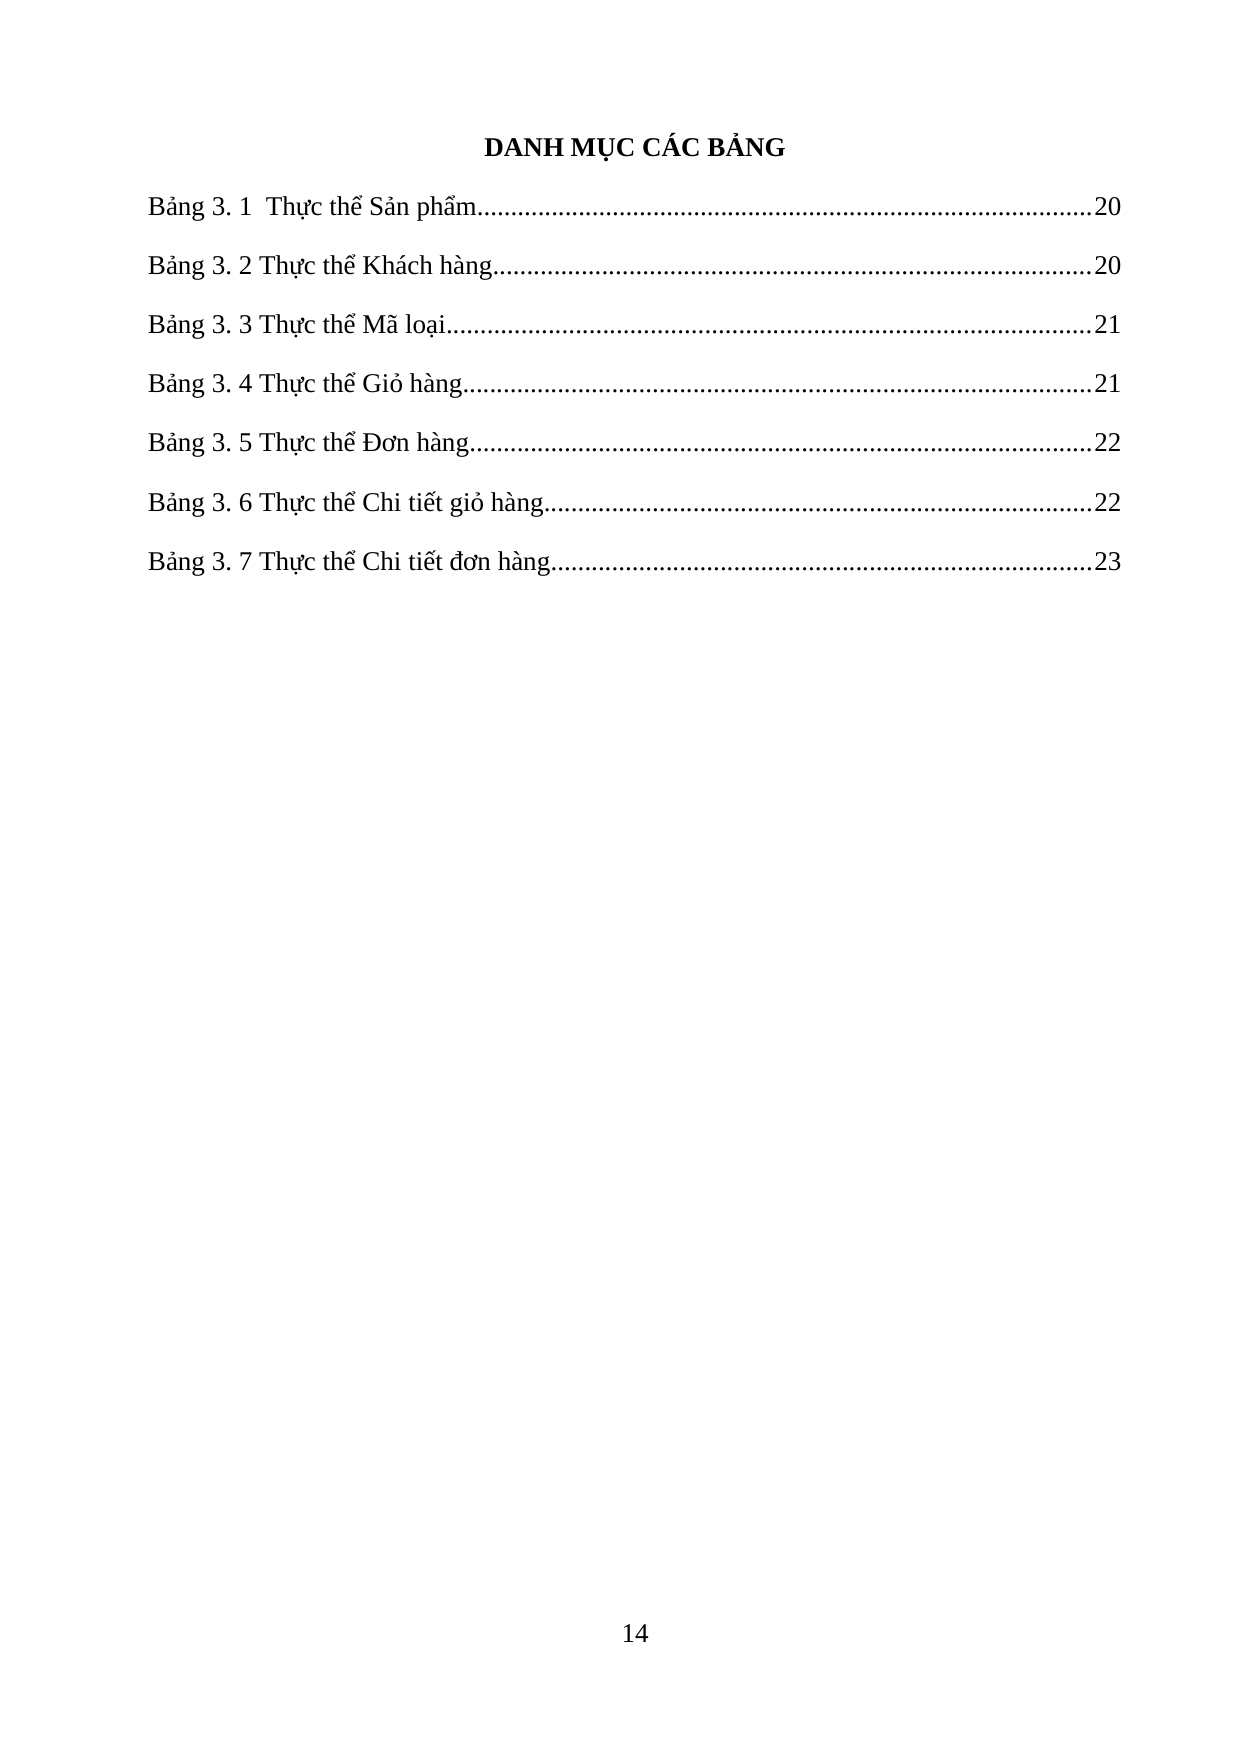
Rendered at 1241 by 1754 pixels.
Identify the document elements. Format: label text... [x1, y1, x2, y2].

text Bảng 3. 3 Thực thể Mã loại 21 [148, 308, 1122, 339]
subtitle DANH MỤC CÁC BẢNG [148, 131, 1122, 162]
text Bảng 3. 1 Thực thể Sản phẩm 20 [148, 190, 1122, 221]
text Bảng 3. 6 Thực thể Chi tiết giỏ hàng 22 [148, 486, 1122, 517]
text Bảng 3. 5 Thực thể Đơn hàng 22 [148, 426, 1122, 458]
text Bảng 3. 4 Thực thể Giỏ hàng 21 [148, 367, 1122, 398]
text Bảng 3. 2 Thực thể Khách hàng 20 [148, 249, 1122, 280]
text Bảng 3. 7 Thực thể Chi tiết đơn hàng 23 [148, 545, 1122, 576]
